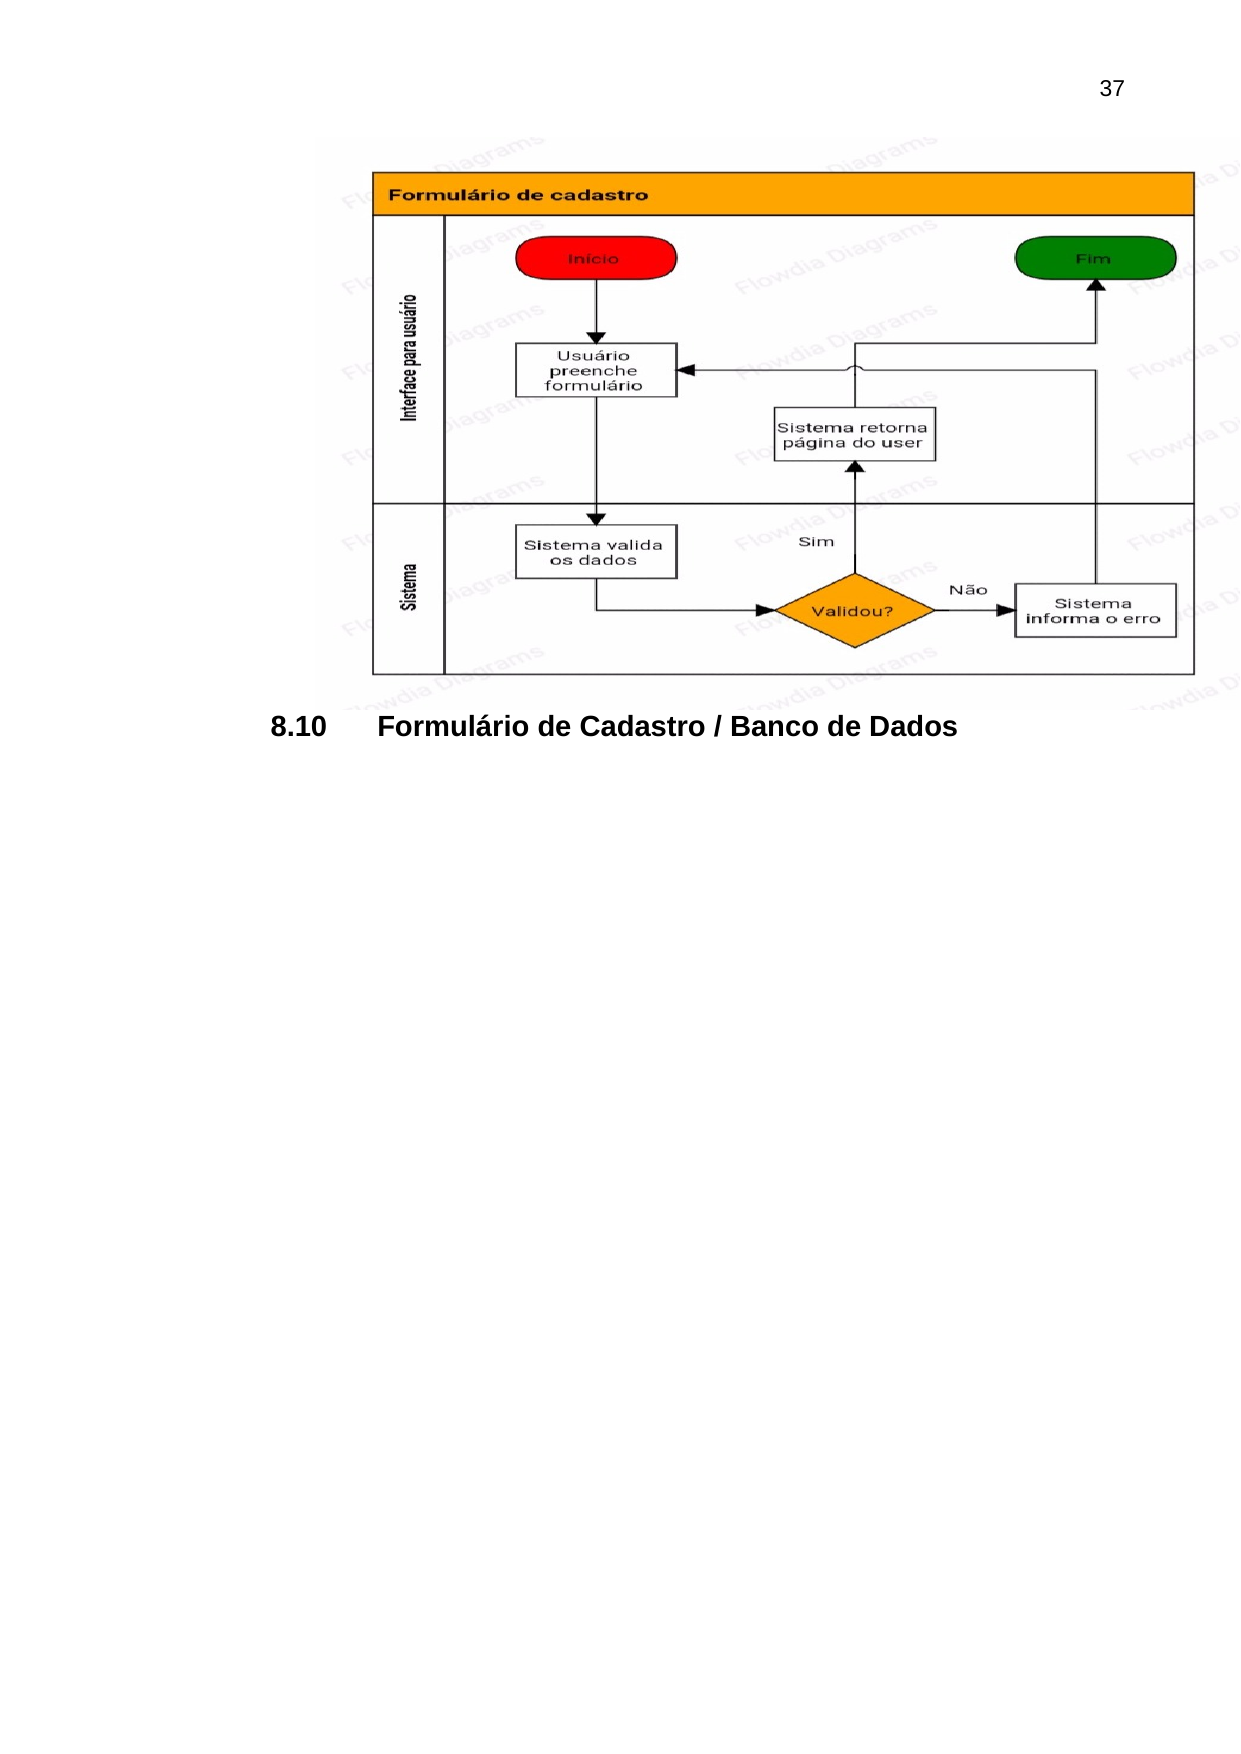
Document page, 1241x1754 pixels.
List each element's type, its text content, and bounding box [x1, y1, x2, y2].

picture [314, 137, 1241, 710]
subtitle Formulário de Cadastro / Banco de Dados [270, 709, 1141, 743]
